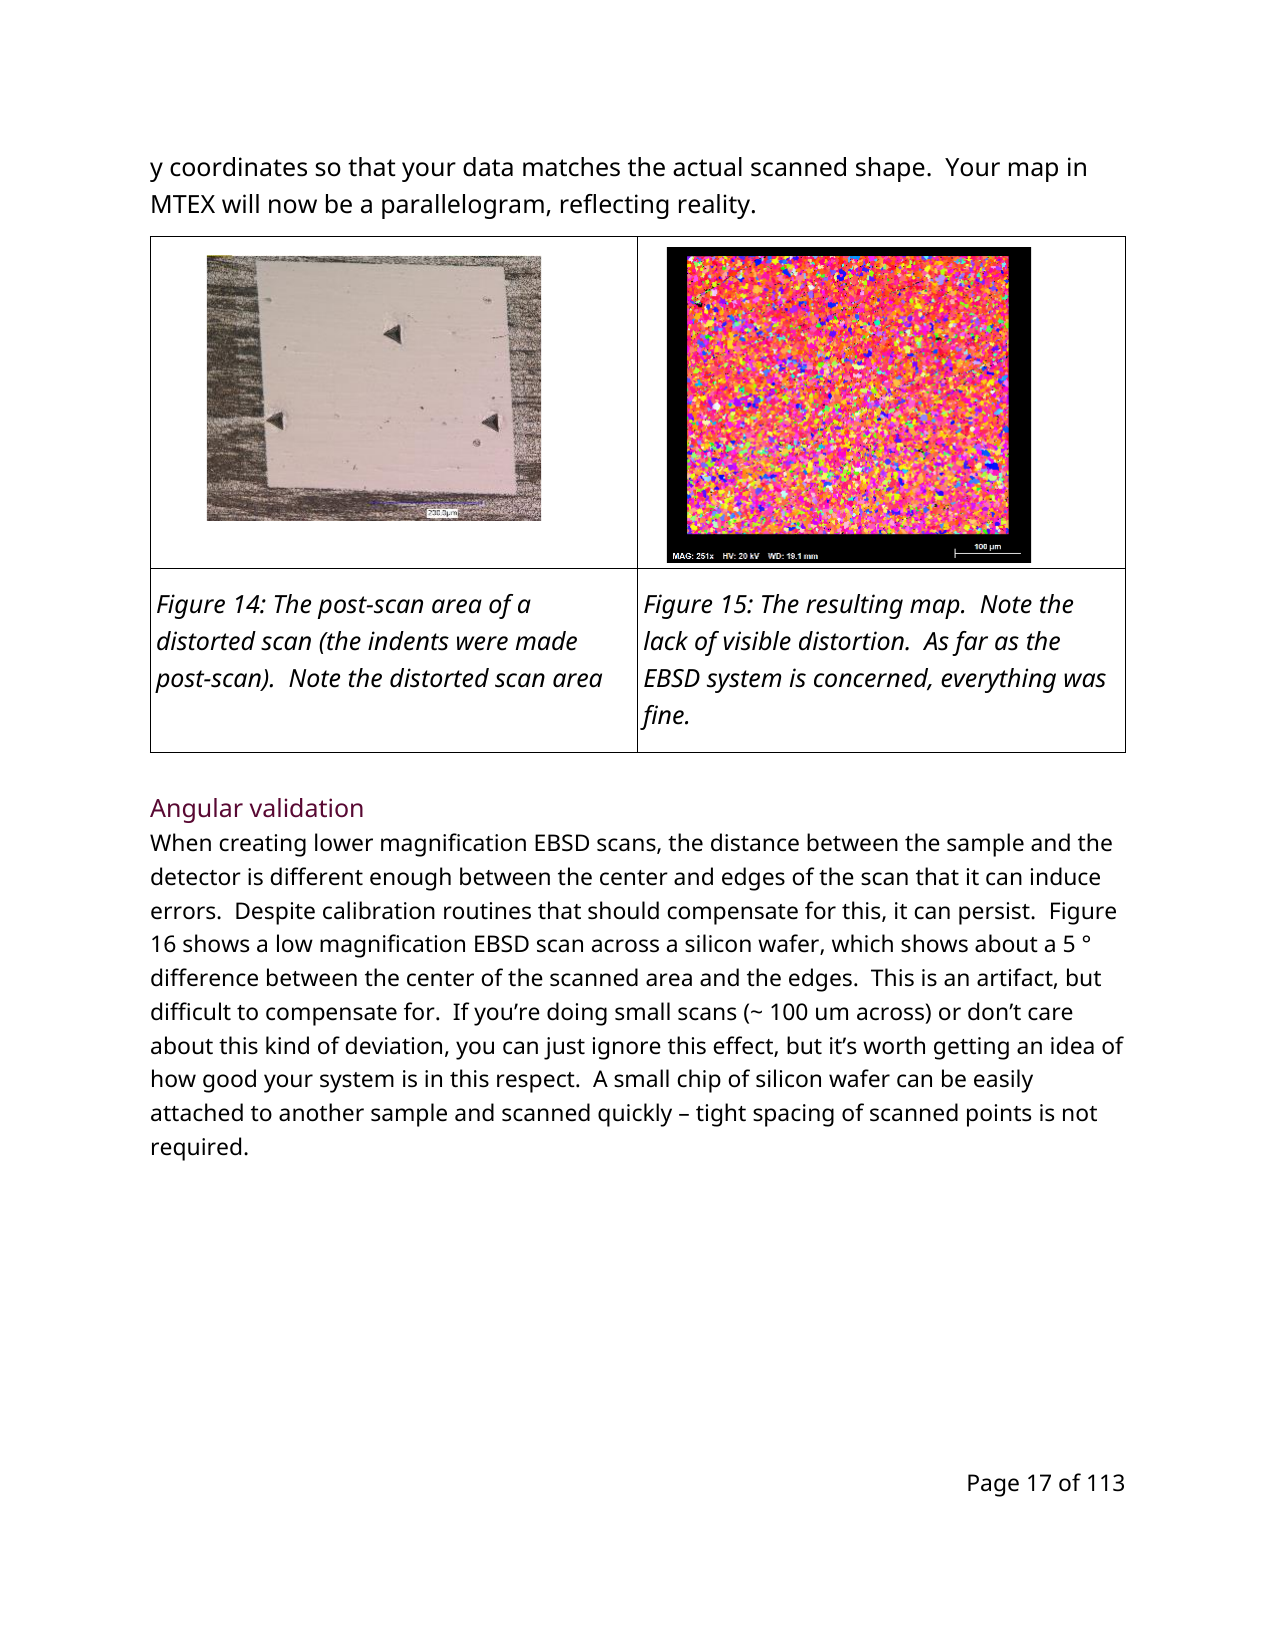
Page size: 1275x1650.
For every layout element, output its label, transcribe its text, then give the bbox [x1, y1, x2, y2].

subtitle Angular validation [150, 790, 1125, 824]
table_header [638, 237, 1125, 568]
table_cell Figure 14: The post-scan area of a distorted scan (the indents were made post-scan). Note the distorted scan area [151, 569, 637, 752]
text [150, 150, 1125, 221]
text When creating lower magnification EBSD scans, the distance between the sample and the detector is different enough between the center and edges of the scan that it can induce errors. Despite calibration routines that should compensate for this, it can persist. Figure 16 shows a low magnification EBSD scan across a silicon wafer, which shows about a 5 ° difference between the center of the scanned area and the edges. This is an artifact, but difficult to compensate for. If you’re doing small scans (~ 100 um across) or don’t care about this kind of deviation, you can just ignore this effect, but it’s worth getting an idea of how good your system is in this respect. A small chip of silicon wafer can be easily attached to another sample and scanned quickly – tight spacing of scanned points is not required. [150, 827, 1125, 1162]
picture [666, 247, 1032, 563]
table_cell Figure 15: The resulting map. Note the lack of visible distortion. As far as the EBSD system is concerned, everything was fine. [638, 569, 1125, 752]
table_header [151, 237, 637, 568]
picture [206, 255, 542, 521]
